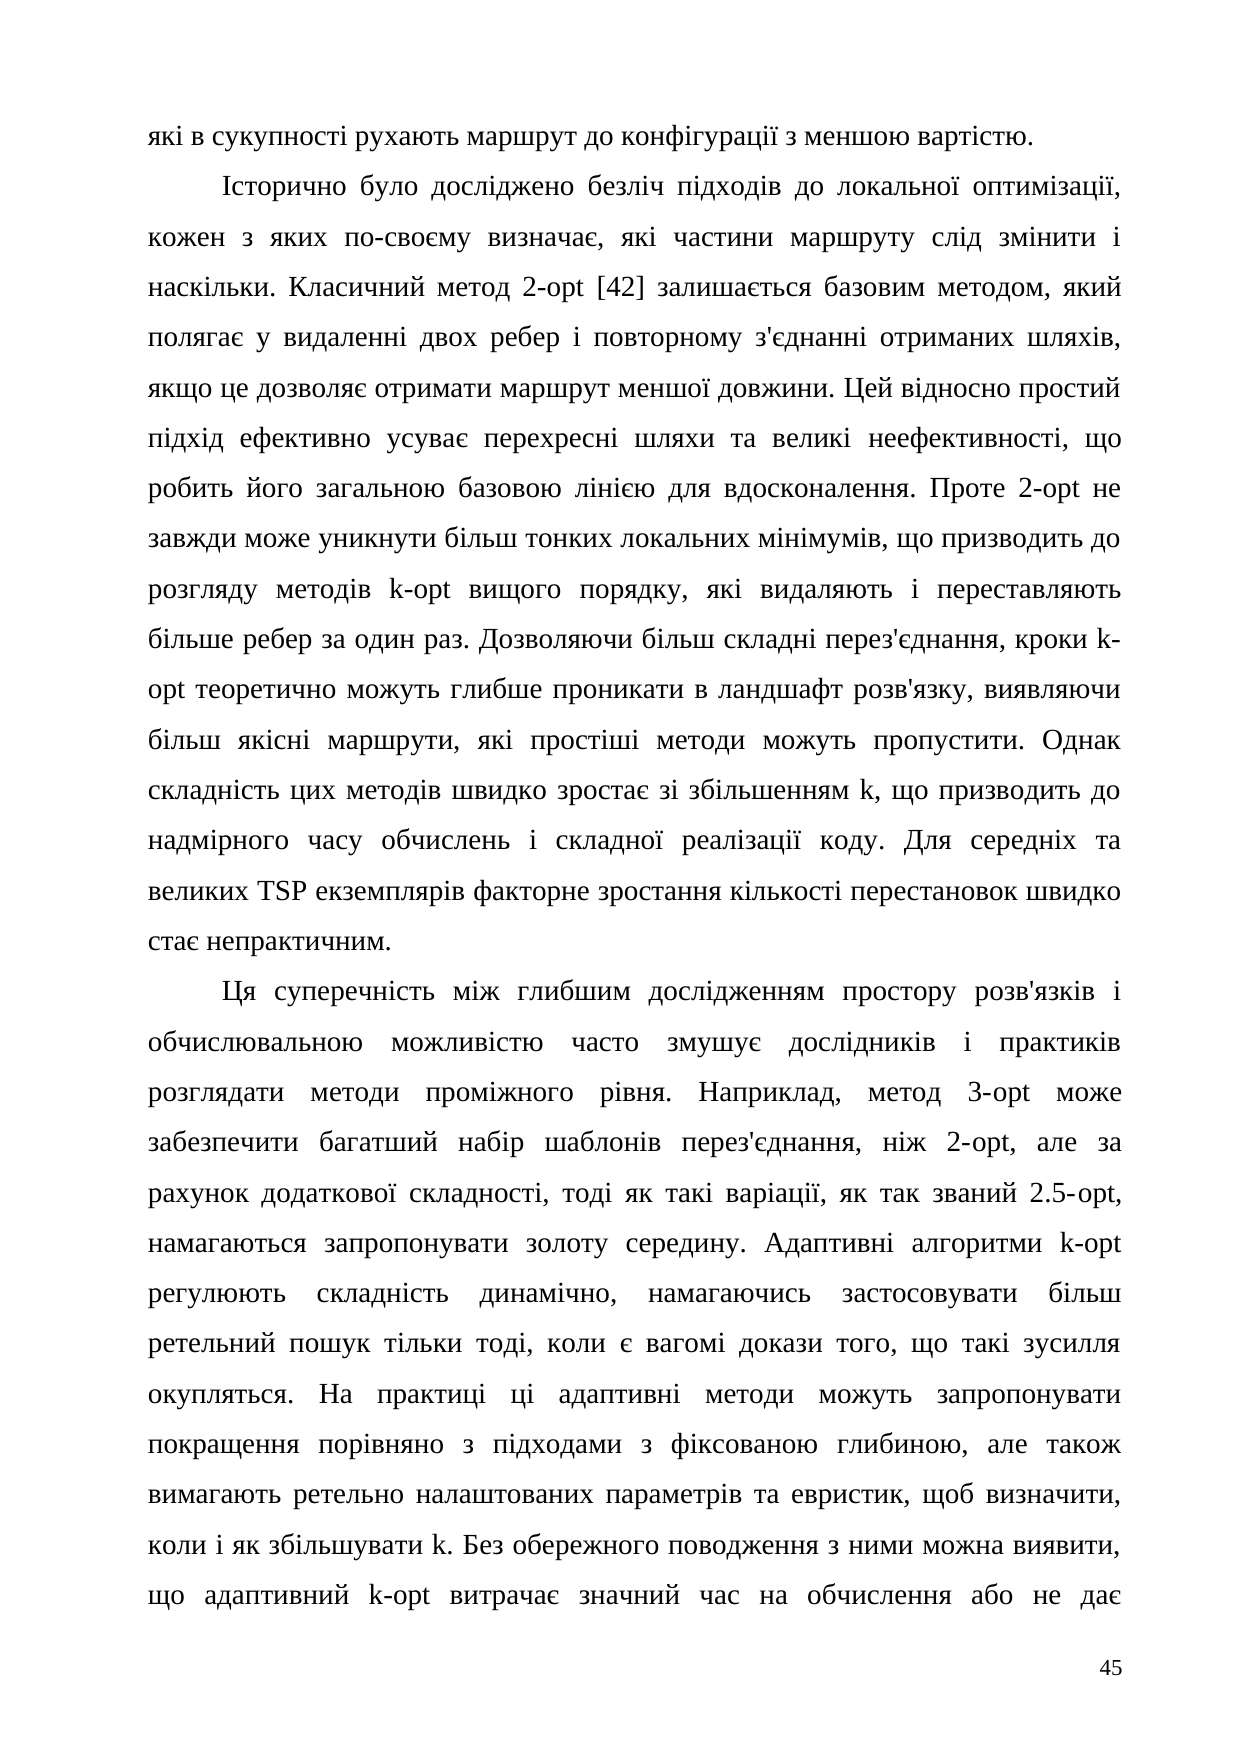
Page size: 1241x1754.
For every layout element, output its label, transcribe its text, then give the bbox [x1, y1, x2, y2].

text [148, 118, 1122, 152]
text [148, 973, 1122, 1611]
text Історично було досліджено безліч підходів до локальної оптимізації, кожен з яких по-своєму визначає, які частини маршруту слід змінити і наскільки. Класичний метод 2-opt [42] залишається базовим методом, який полягає у видаленні двох ребер і повторному з'єднанні отриманих шляхів, якщо це дозволяє отримати маршрут меншої довжини. Цей відносно простий підхід ефективно усуває перехресні шляхи та великі неефективності, що робить його загальною базовою лінією для вдосконалення. Проте 2-opt не завжди може уникнути більш тонких локальних мінімумів, що призводить до розгляду методів k-opt вищого порядку, які видаляють і переставляють більше ребер за один раз. Дозволяючи більш складні перез'єднання, кроки k-opt теоретично можуть глибше проникати в ландшафт розв'язку, виявляючи більш якісні маршрути, які простіші методи можуть пропустити. Однак складність цих методів швидко зростає зі збільшенням k, що призводить до надмірного часу обчислень і складної реалізації коду. Для середніх та великих TSP екземплярів факторне зростання кількості перестановок швидко стає непрактичним. [148, 168, 1122, 957]
